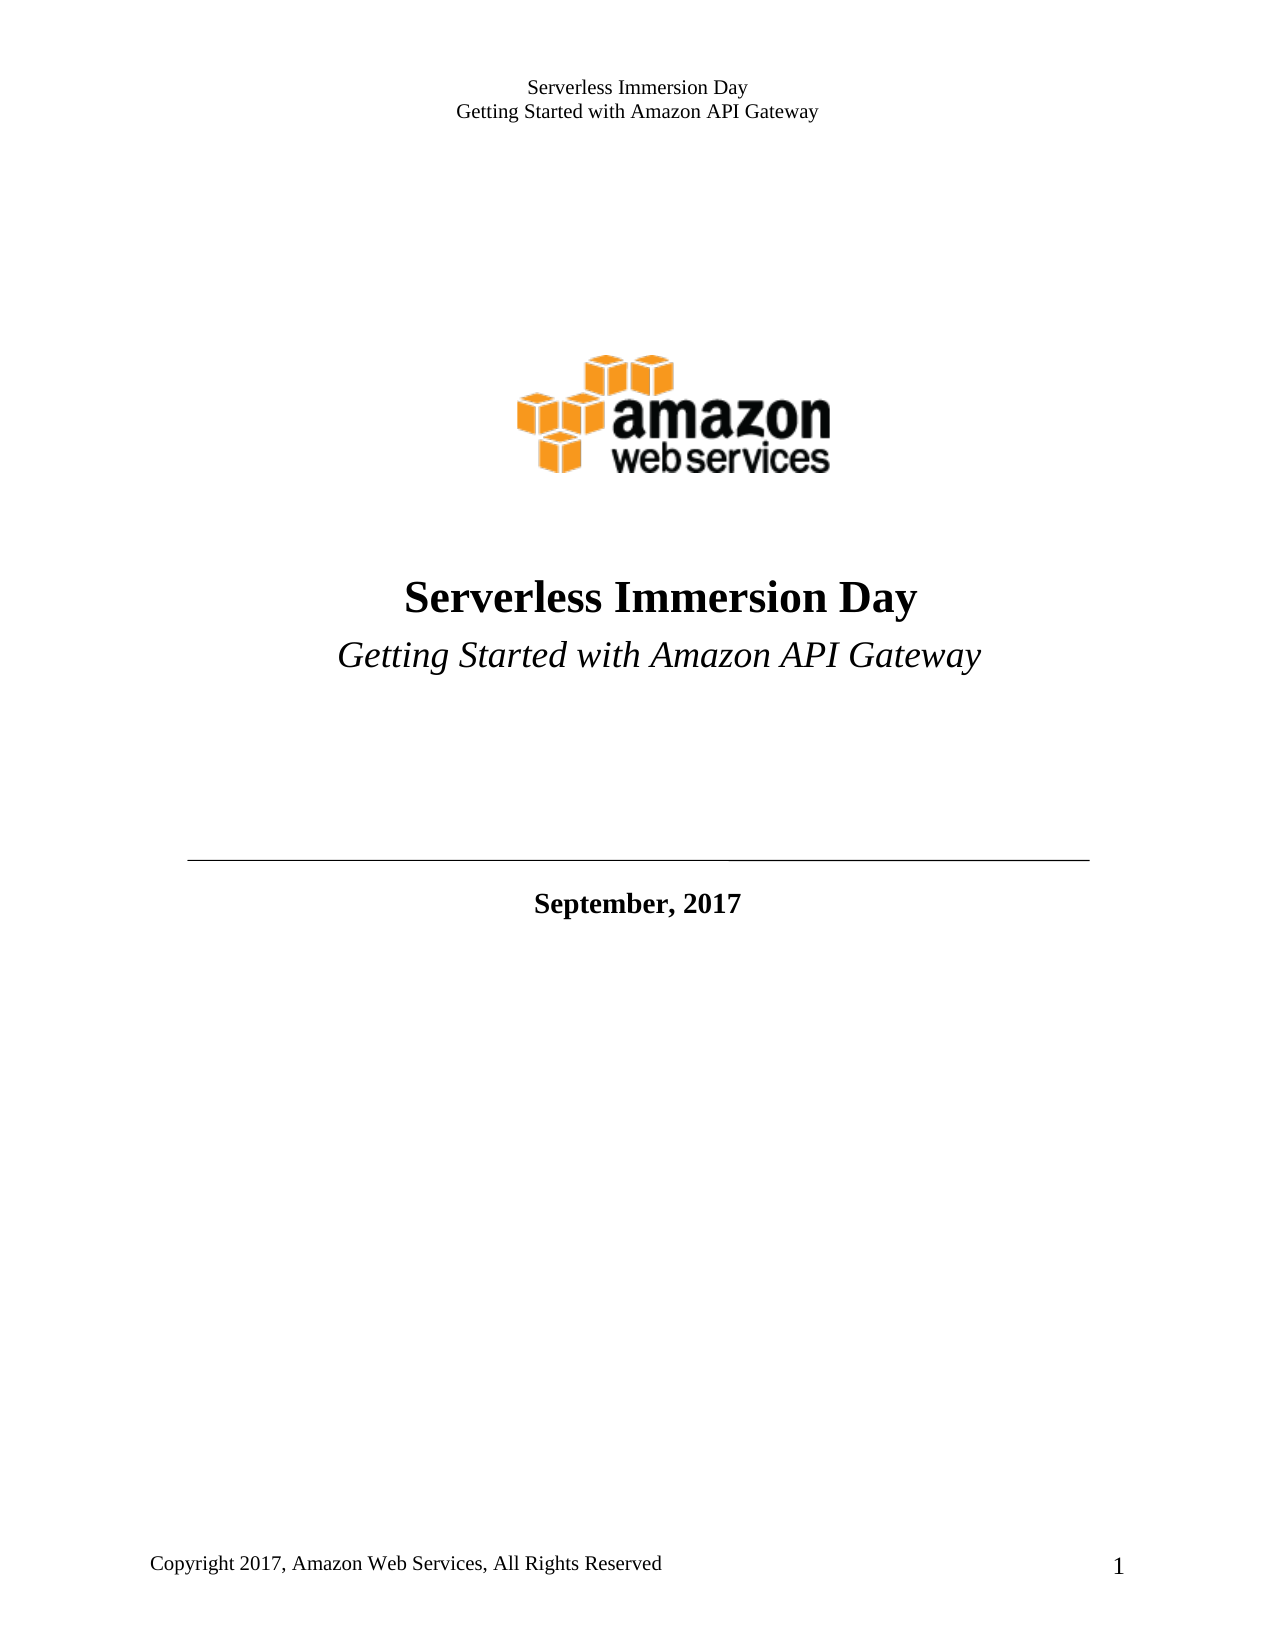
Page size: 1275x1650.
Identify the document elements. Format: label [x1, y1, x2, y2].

picture [517, 355, 830, 473]
